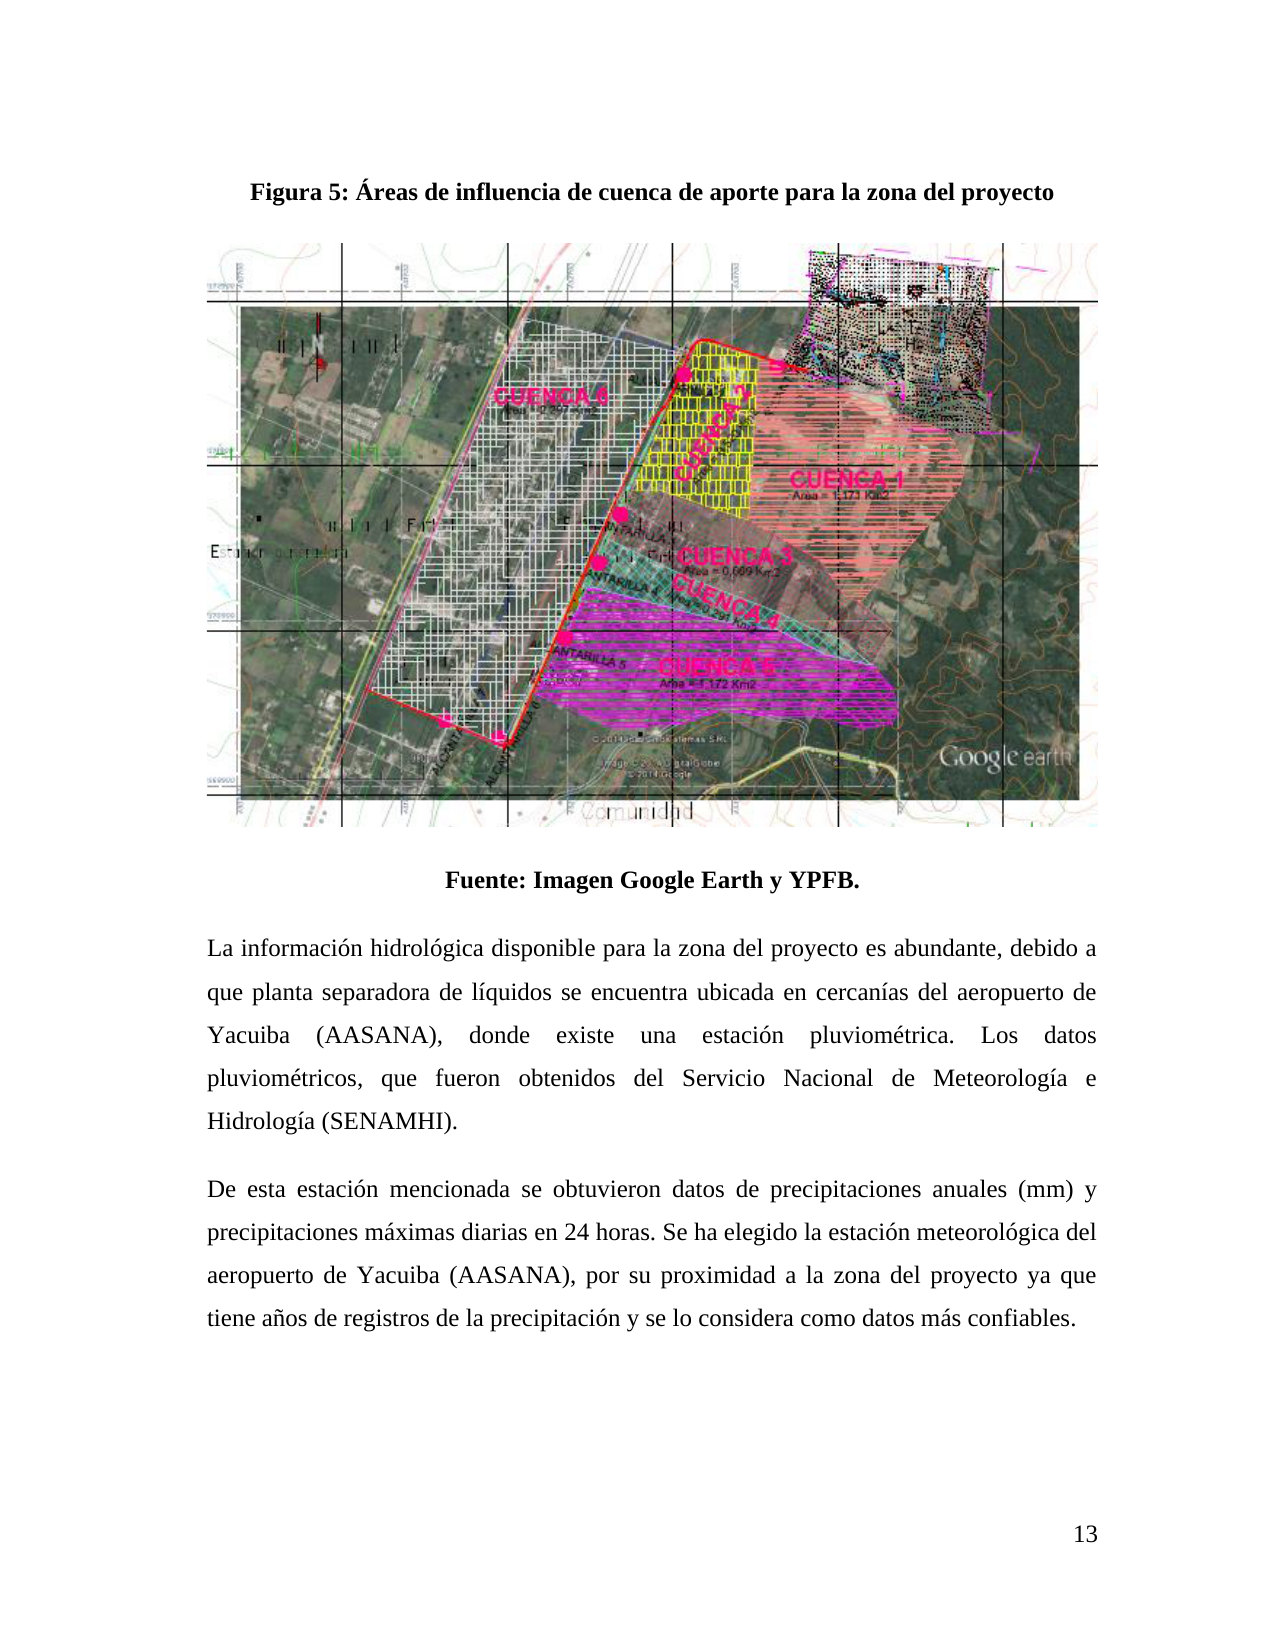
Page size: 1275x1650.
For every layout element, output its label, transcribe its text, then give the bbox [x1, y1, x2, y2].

text Figura 5: Áreas de influencia de cuenca de aporte para la zona del proyecto [207, 177, 1098, 206]
text Fuente: Imagen Google Earth y YPFB. [207, 865, 1098, 894]
text La información hidrológica disponible para la zona del proyecto es abundante, debido a que planta separadora de líquidos se encuentra ubicada en cercanías del aeropuerto de Yacuiba (AASANA), donde existe una estación pluviométrica. Los datos pluviométricos, que fueron obtenidos del Servicio Nacional de Meteorología e Hidrología (SENAMHI). [207, 933, 1098, 1135]
text De esta estación mencionada se obtuvieron datos de precipitaciones anuales (mm) y precipitaciones máximas diarias en 24 horas. Se ha elegido la estación meteorológica del aeropuerto de Yacuiba (AASANA), por su proximidad a la zona del proyecto ya que tiene años de registros de la precipitación y se lo considera como datos más confiables. [207, 1174, 1098, 1332]
